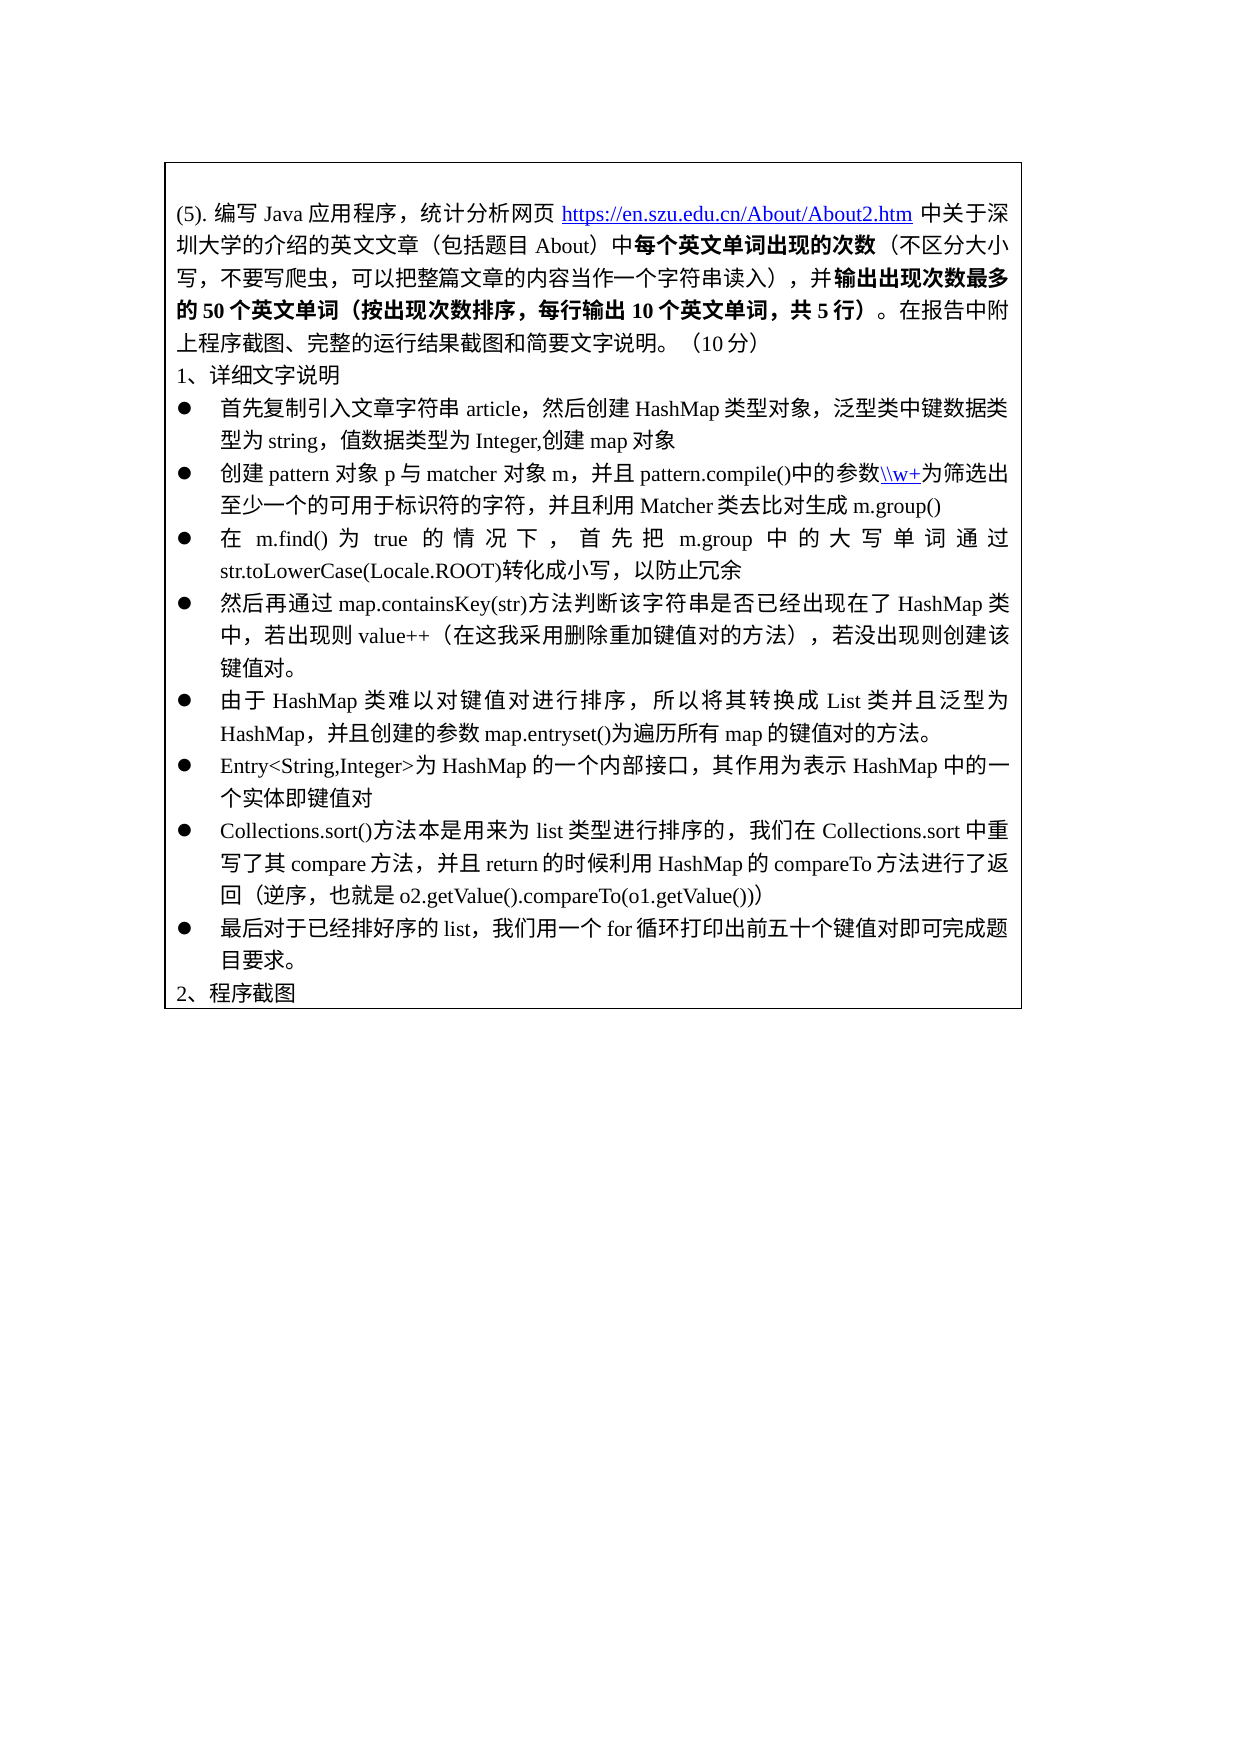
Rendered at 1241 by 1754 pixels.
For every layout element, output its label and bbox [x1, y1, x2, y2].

table_header [166, 163, 1021, 1008]
